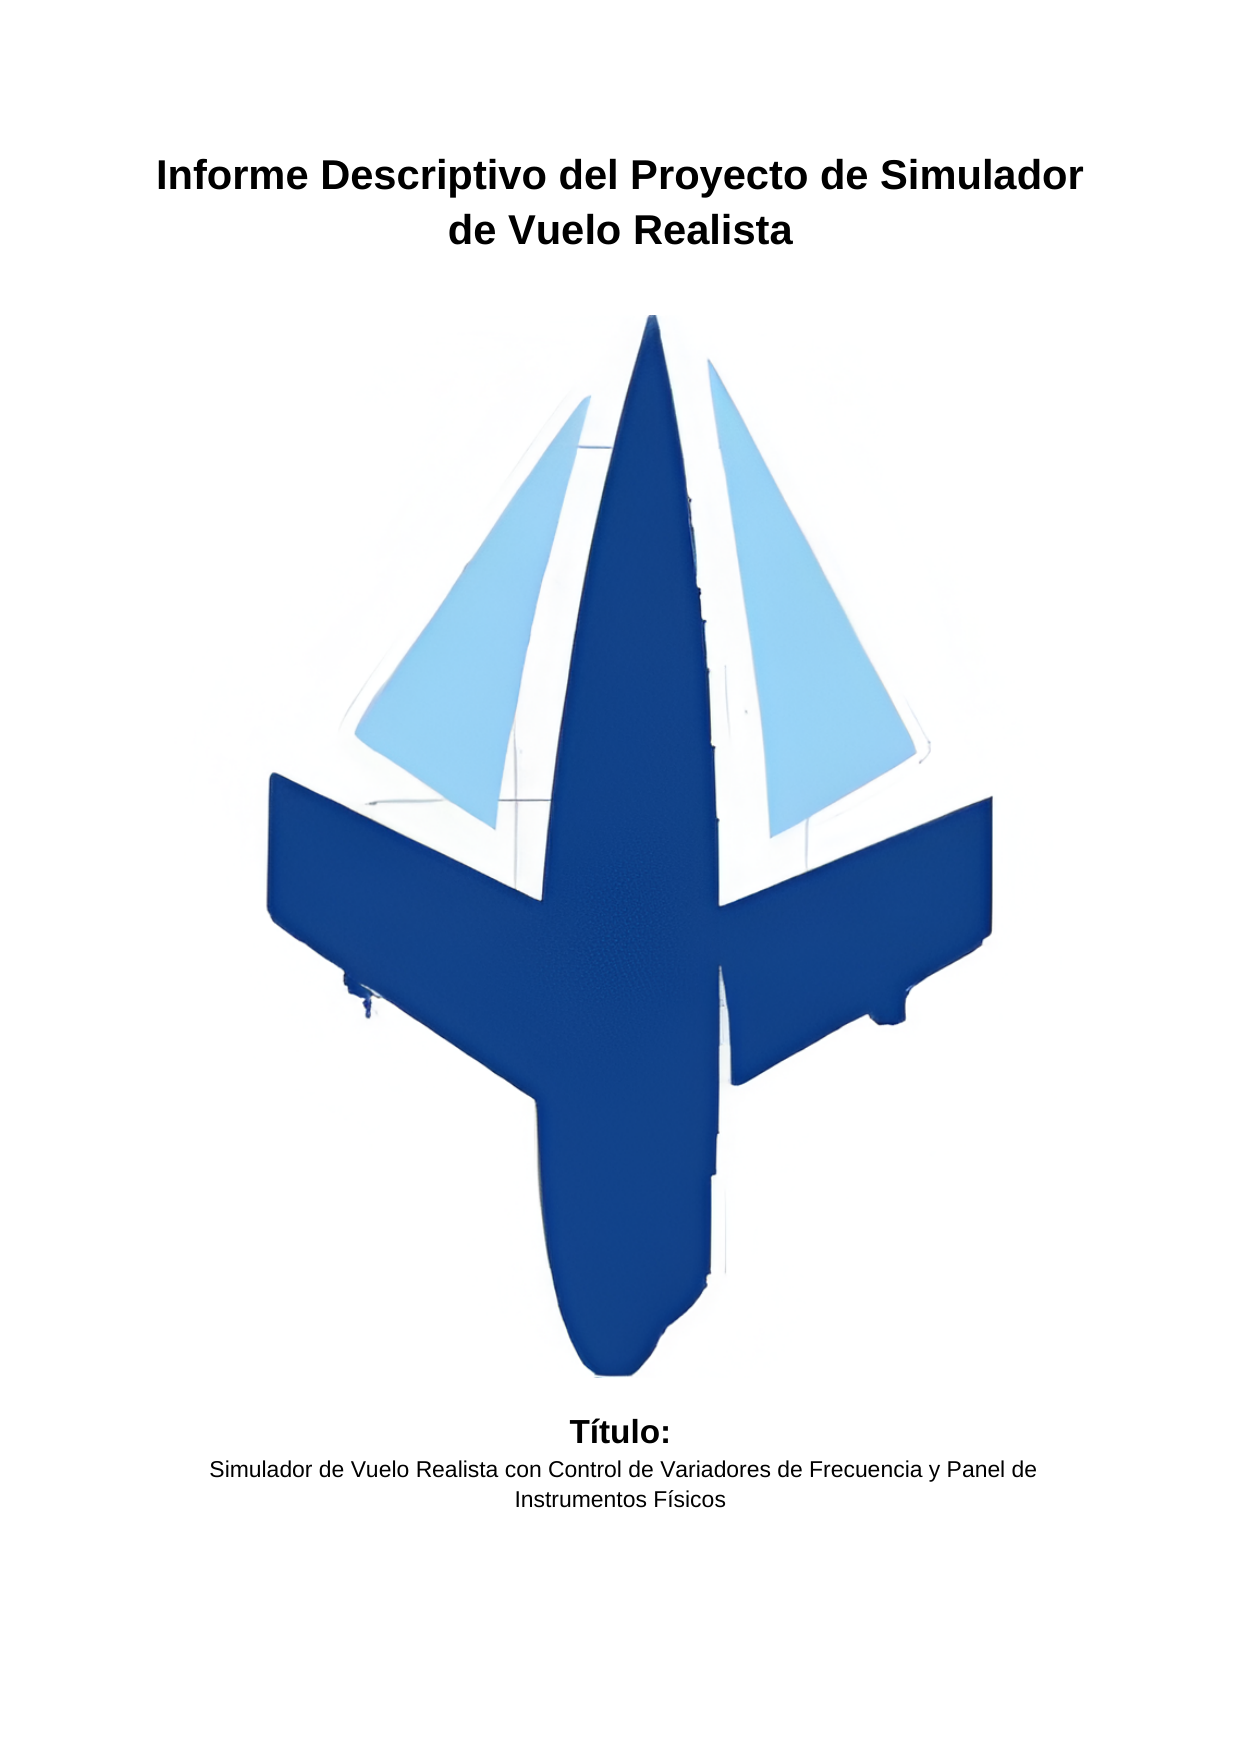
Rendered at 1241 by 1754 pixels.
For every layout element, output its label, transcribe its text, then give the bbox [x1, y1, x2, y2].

text Informe Descriptivo del Proyecto de Simulador de Vuelo Realista [150, 150, 1090, 253]
text Título: [150, 1412, 1090, 1450]
picture [150, 315, 1091, 1378]
text Simulador de Vuelo Realista con Control de Variadores de Frecuencia y Panel de Instrumentos Físicos [150, 1456, 1090, 1513]
